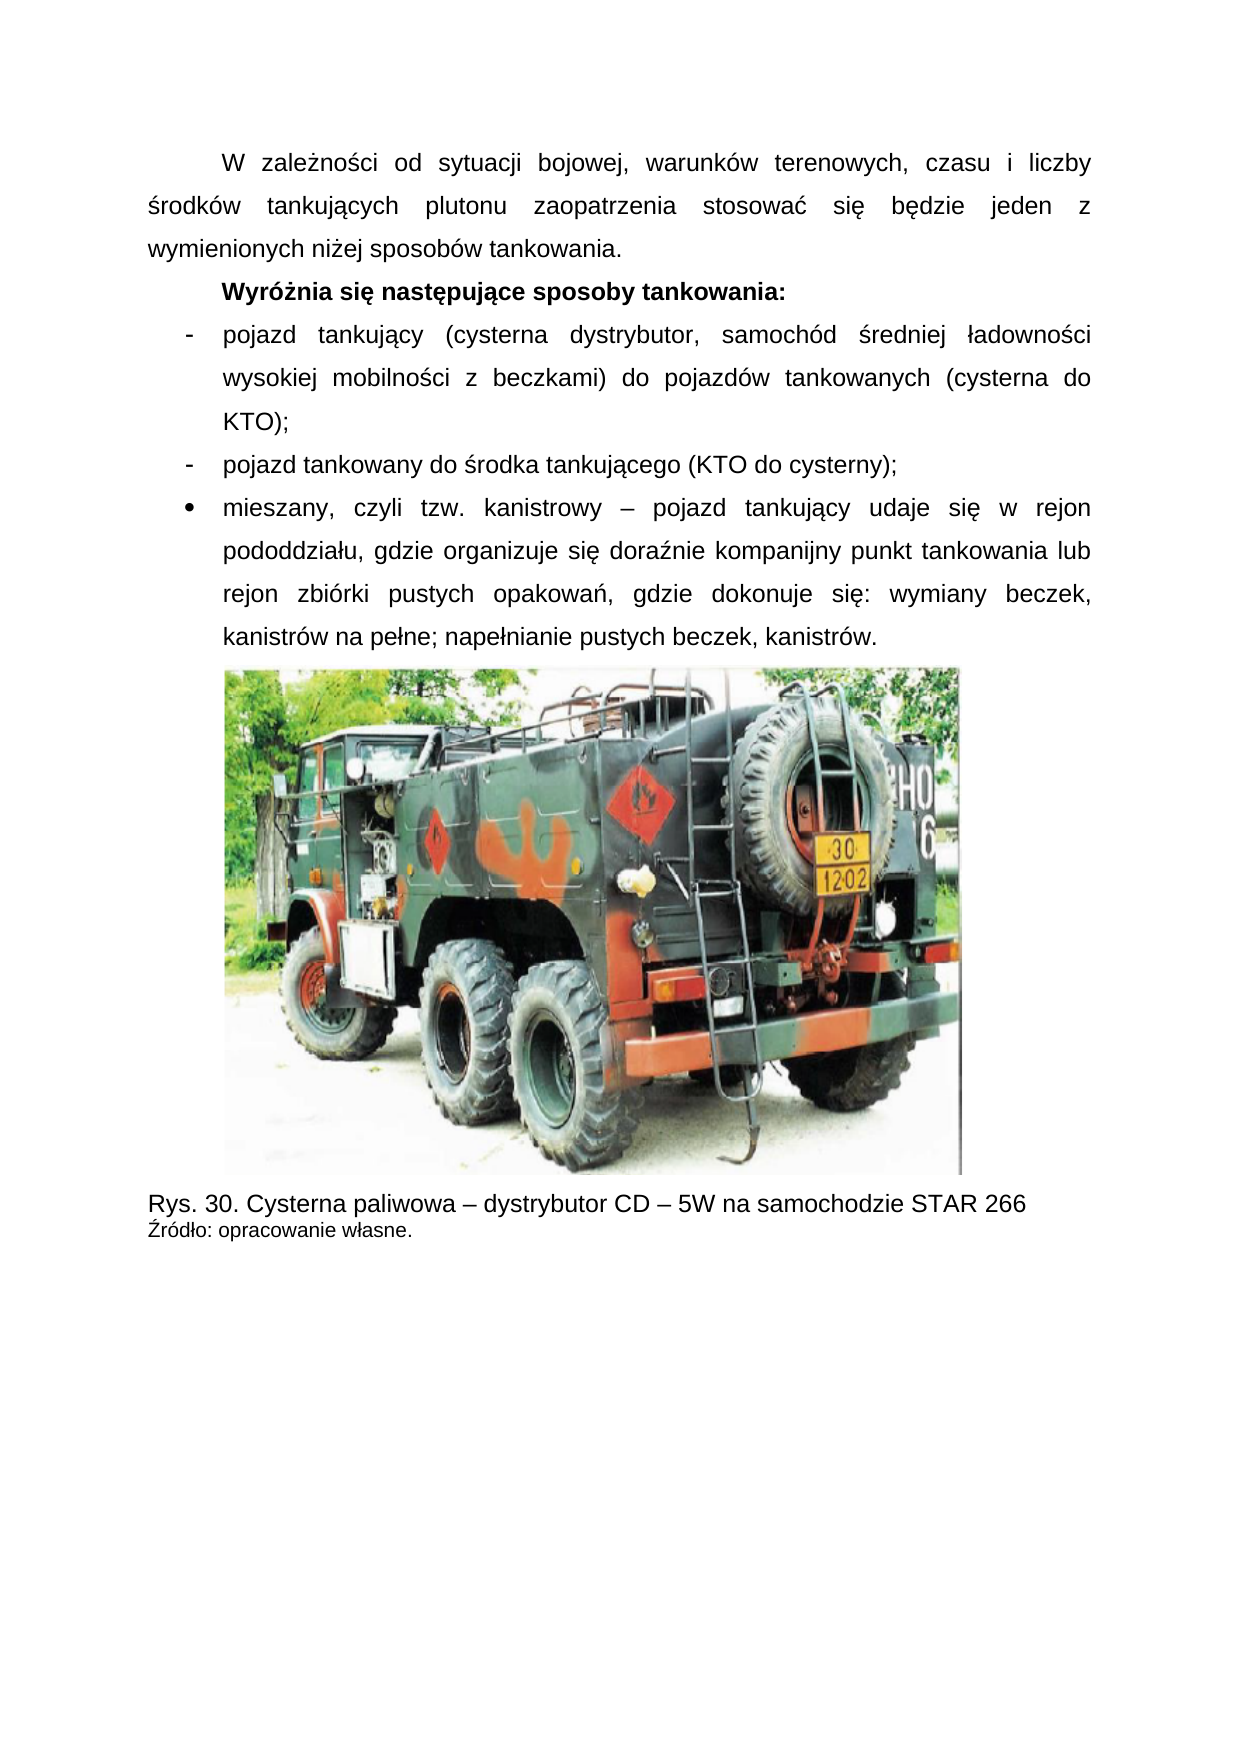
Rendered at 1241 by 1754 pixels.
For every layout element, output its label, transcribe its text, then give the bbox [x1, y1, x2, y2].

list pojazd tankujący (cysterna dystrybutor, samochód średniej ładowności wysokiej mobilności z beczkami) do pojazdów tankowanych (cysterna do KTO); [185, 320, 1093, 435]
list mieszany, czyli tzw. kanistrowy – pojazd tankujący udaje się w rejon pododdziału, gdzie organizuje się doraźnie kompanijny punkt tankowania lub rejon zbiórki pustych opakowań, gdzie dokonuje się: wymiany beczek, kanistrów na pełne; napełnianie pustych beczek, kanistrów. [185, 493, 1093, 651]
list Rys. 30. Cysterna paliwowa – dystrybutor CD – 5W na samochodzie STAR 266 [148, 1189, 1093, 1218]
list Źródło: opracowanie własne. [148, 1218, 1093, 1242]
text Wyróżnia się następujące sposoby tankowania: [148, 277, 1093, 306]
text W zależności od sytuacji bojowej, warunków terenowych, czasu i liczby środków tankujących plutonu zaopatrzenia stosować się będzie jeden z wymienionych niżej sposobów tankowania. [148, 148, 1093, 263]
list pojazd tankowany do środka tankującego (KTO do cysterny); [185, 449, 1093, 478]
